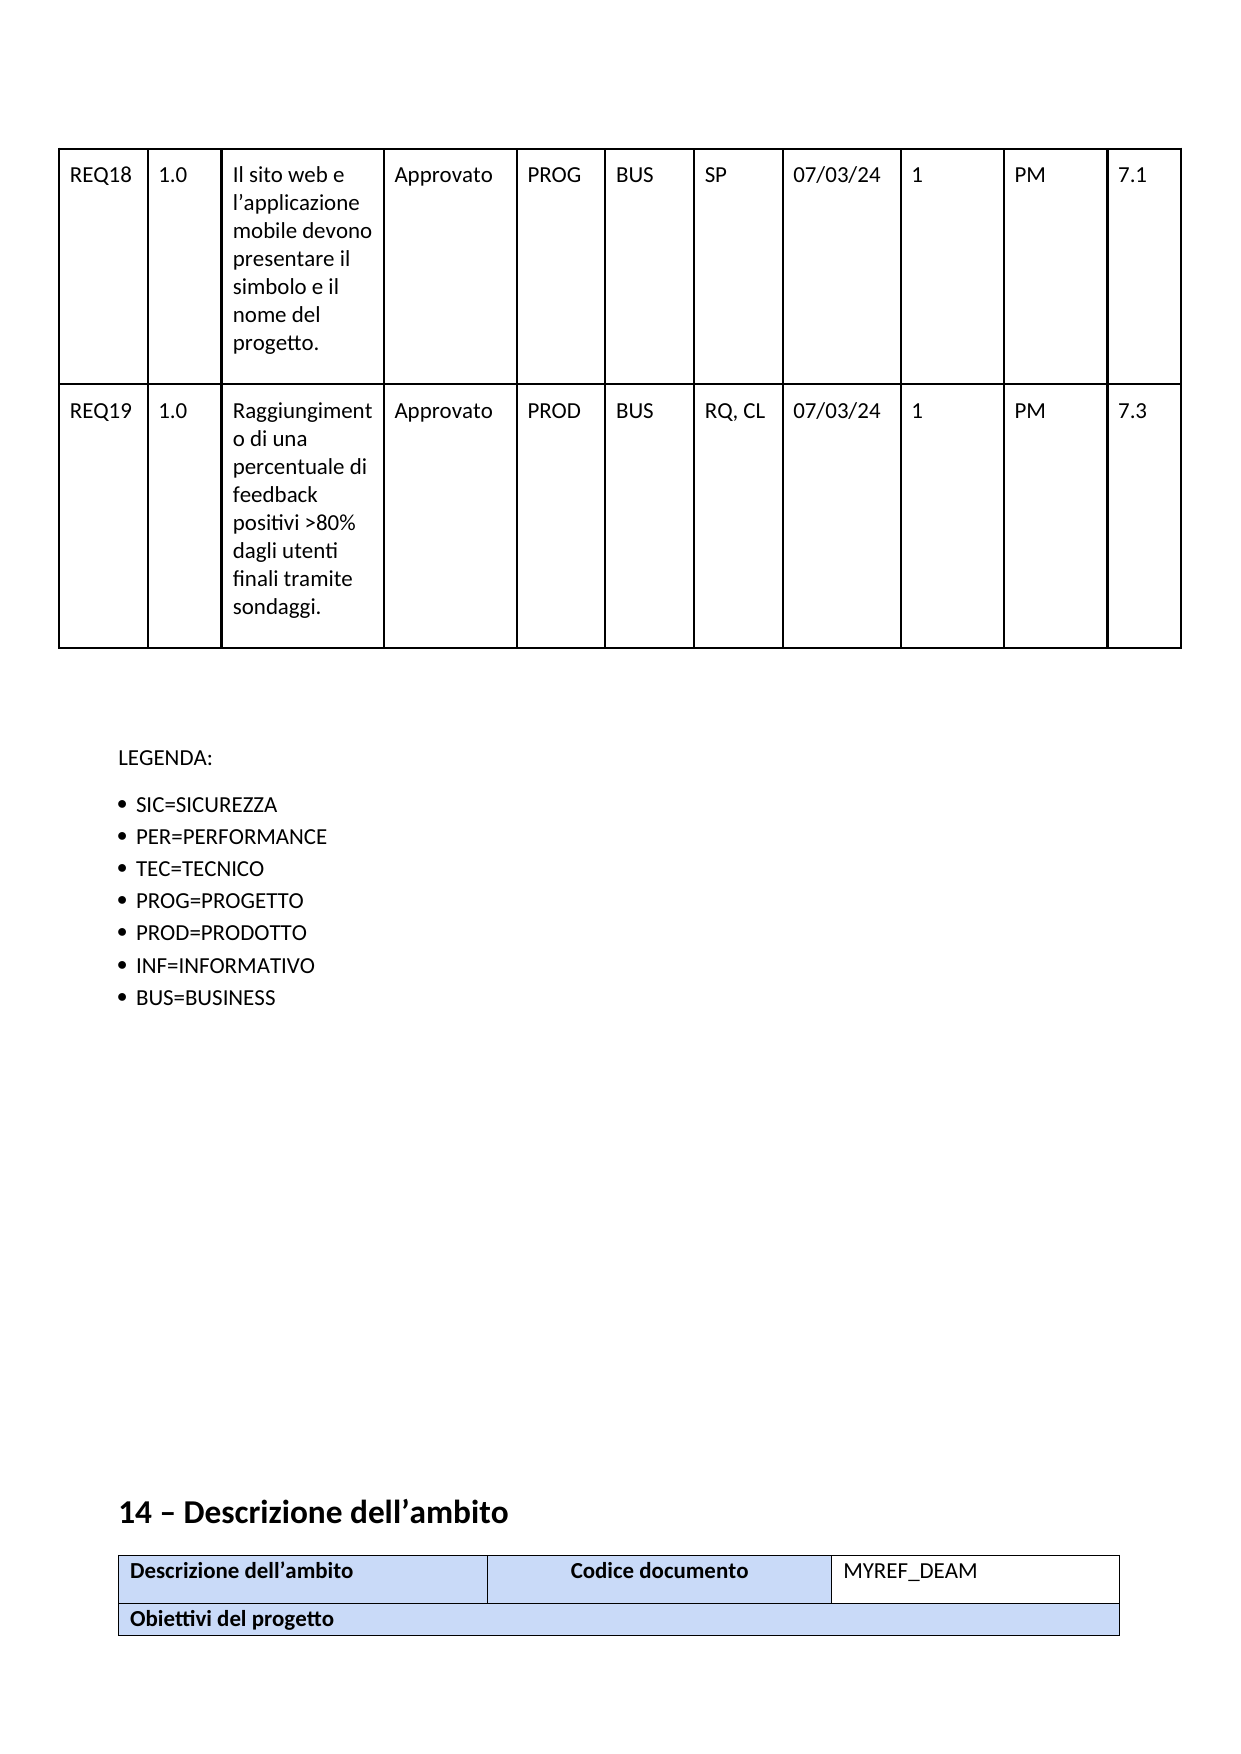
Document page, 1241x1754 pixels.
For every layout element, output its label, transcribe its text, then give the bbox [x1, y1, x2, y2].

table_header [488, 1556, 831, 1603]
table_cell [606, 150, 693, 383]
text 14 – Descrizione dell’ambito [118, 1491, 1122, 1532]
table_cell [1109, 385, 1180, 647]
list PER=PERFORMANCE [118, 822, 1122, 850]
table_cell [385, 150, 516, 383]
list INF=INFORMATIVO [118, 951, 1122, 979]
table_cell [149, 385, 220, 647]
list BUS=BUSINESS [118, 983, 1122, 1011]
list PROG=PROGETTO [118, 886, 1122, 914]
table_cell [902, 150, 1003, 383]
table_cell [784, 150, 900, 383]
text LEGENDA: [118, 743, 1122, 771]
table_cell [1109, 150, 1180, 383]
list TEC=TECNICO [118, 854, 1122, 882]
list SIC=SICUREZZA [118, 790, 1122, 818]
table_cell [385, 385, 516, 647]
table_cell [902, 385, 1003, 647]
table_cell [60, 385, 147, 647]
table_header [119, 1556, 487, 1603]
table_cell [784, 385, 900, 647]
list PROD=PRODOTTO [118, 918, 1122, 947]
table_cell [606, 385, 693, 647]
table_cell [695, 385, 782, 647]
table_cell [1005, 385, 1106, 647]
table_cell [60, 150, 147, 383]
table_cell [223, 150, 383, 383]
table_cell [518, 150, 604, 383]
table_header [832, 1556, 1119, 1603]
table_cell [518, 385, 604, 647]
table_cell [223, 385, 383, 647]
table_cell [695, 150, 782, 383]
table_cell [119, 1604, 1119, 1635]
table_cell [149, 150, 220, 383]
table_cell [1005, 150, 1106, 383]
